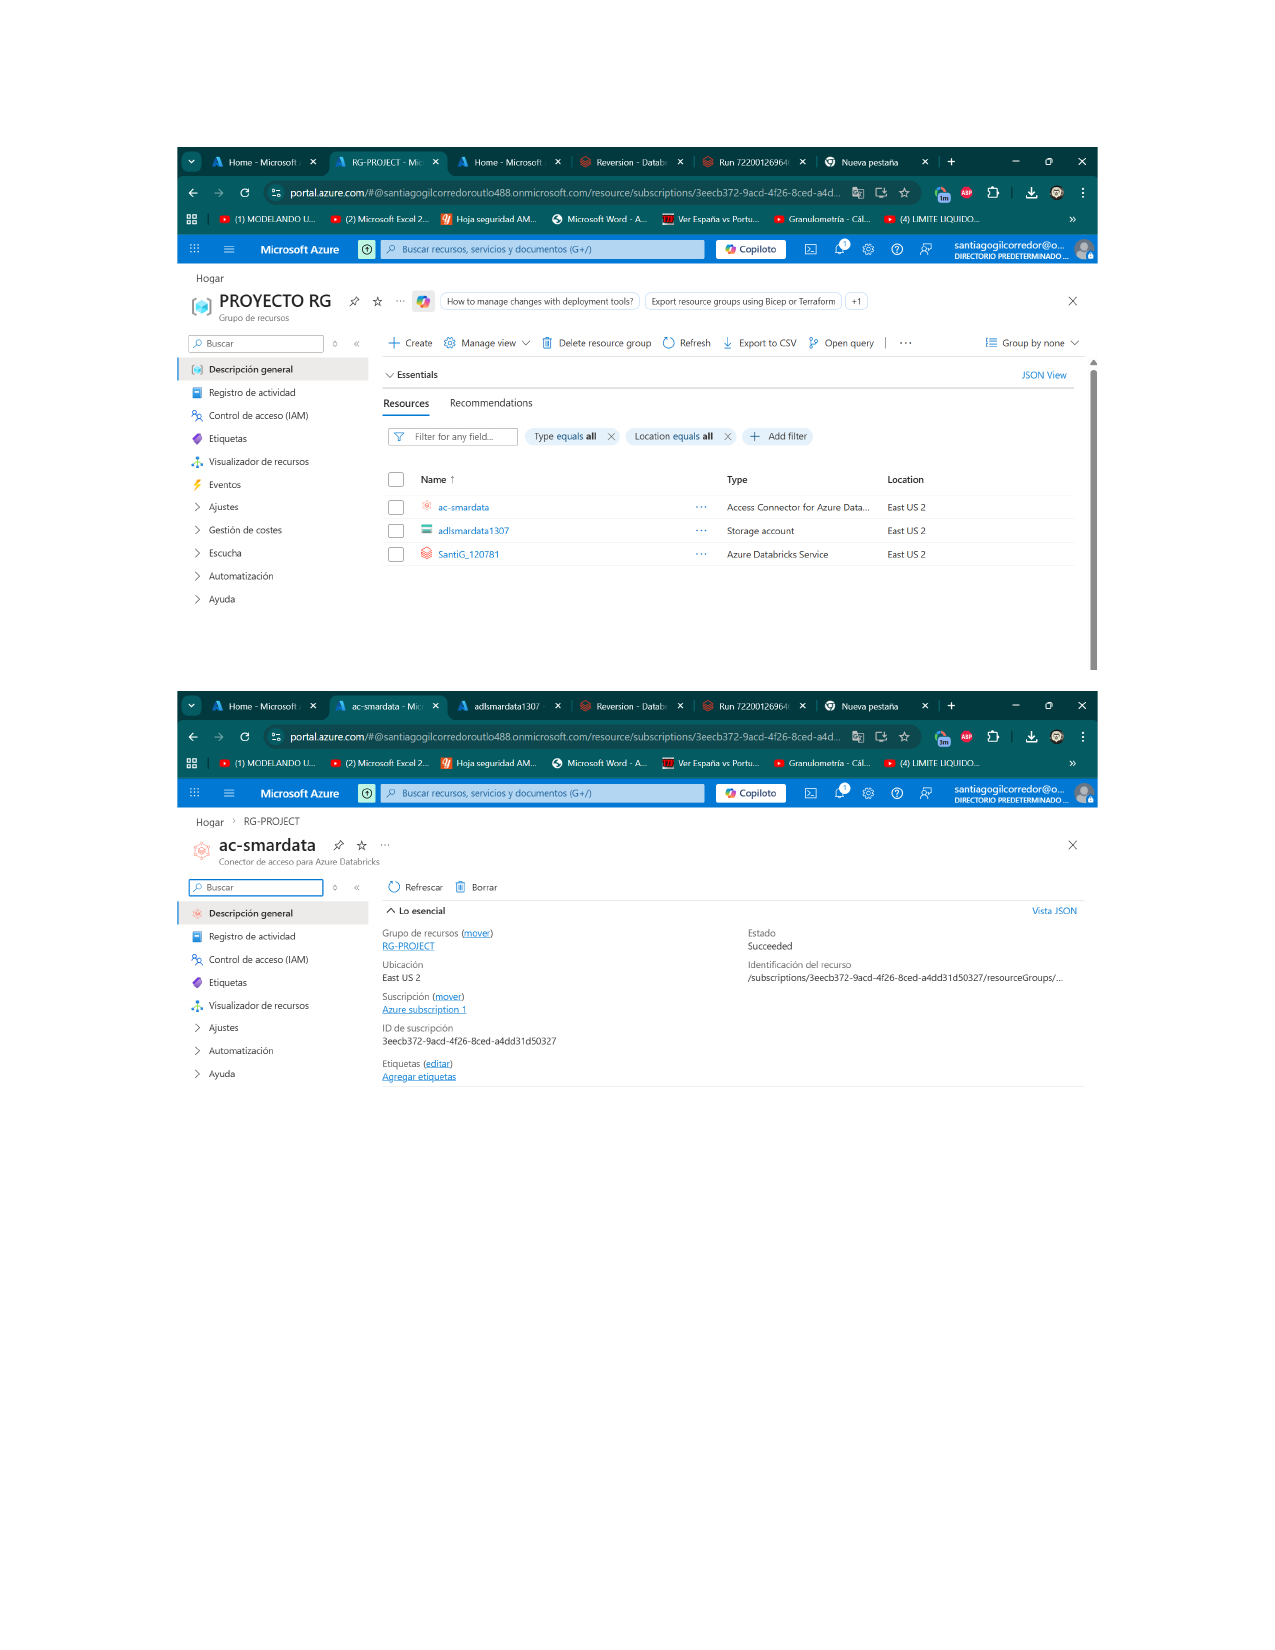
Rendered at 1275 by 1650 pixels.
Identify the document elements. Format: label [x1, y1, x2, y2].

picture [177, 780, 1098, 1198]
picture [177, 691, 1098, 777]
picture [177, 147, 1098, 670]
